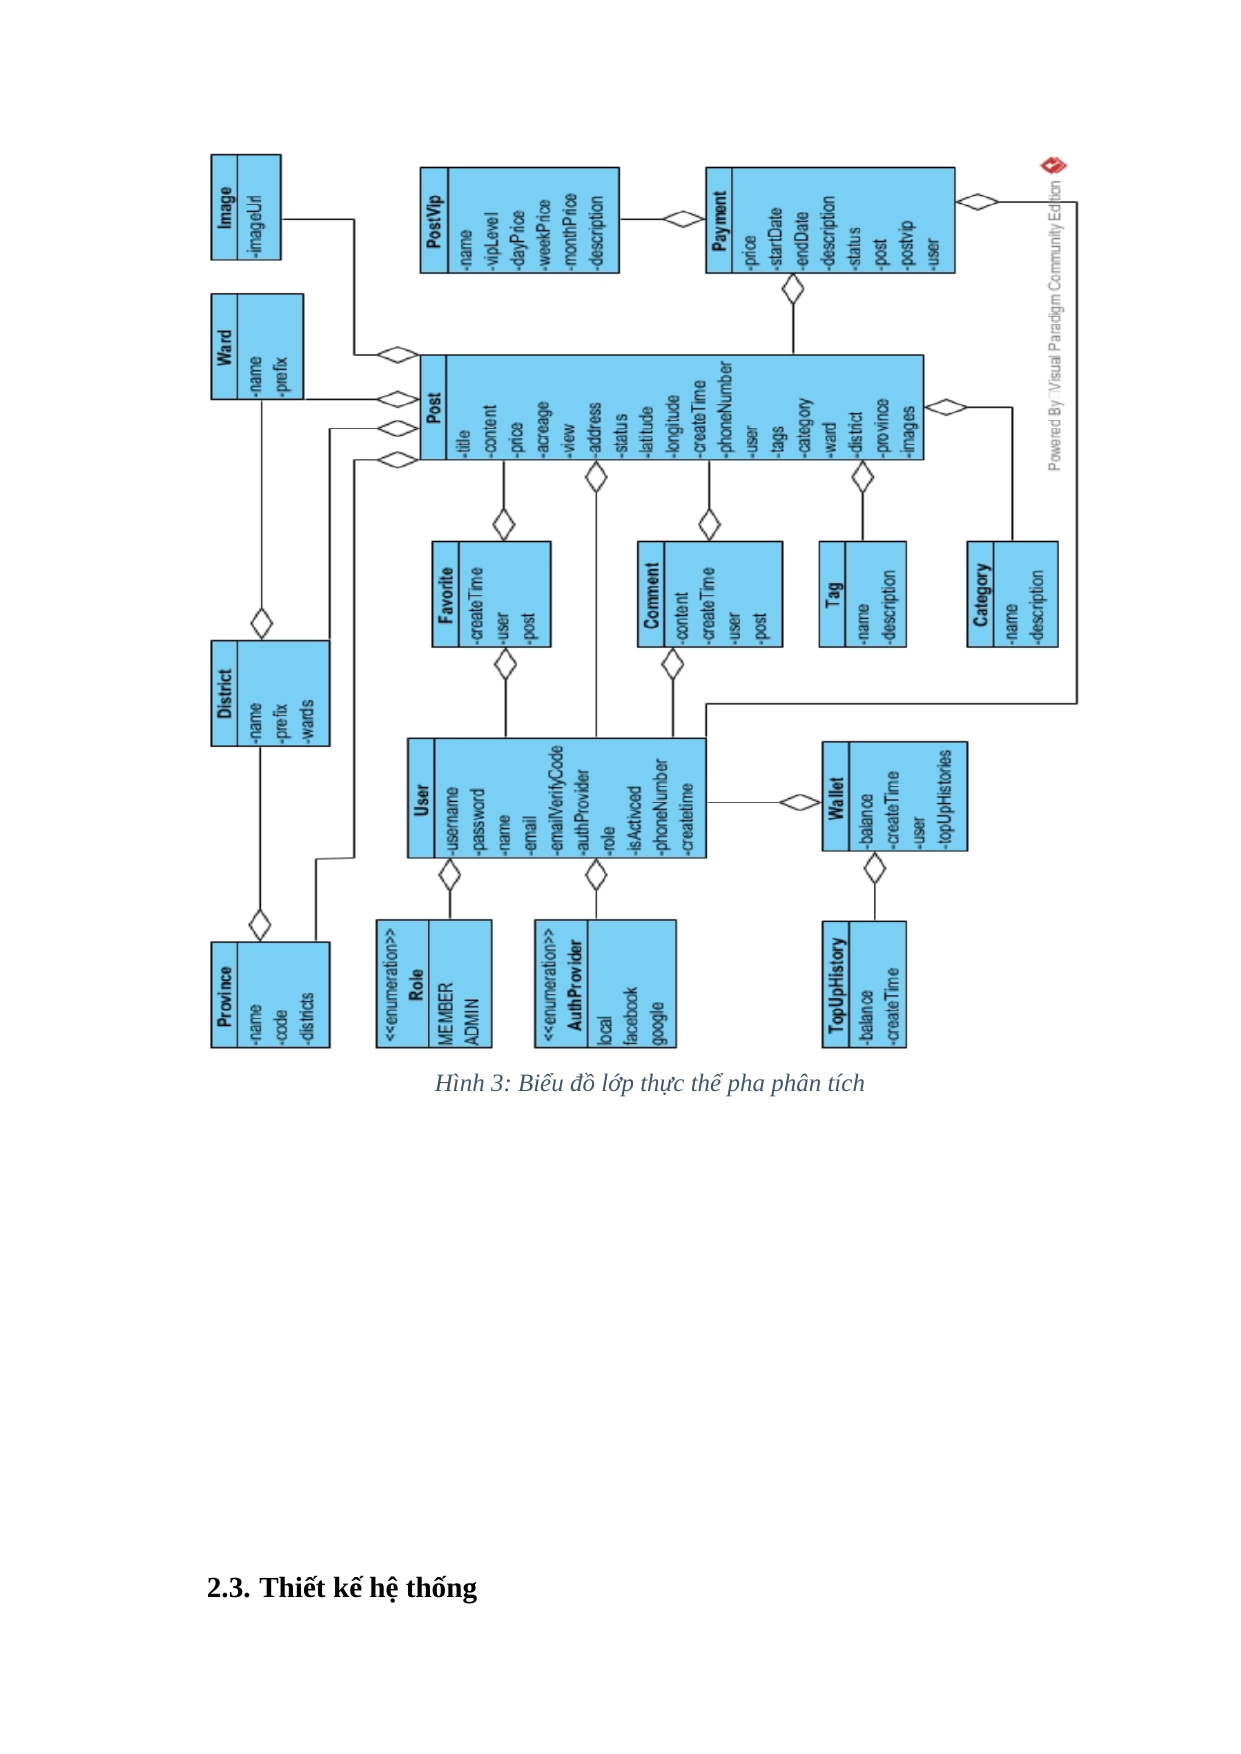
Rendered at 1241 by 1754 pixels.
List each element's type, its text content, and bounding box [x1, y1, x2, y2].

list Thiết kế hệ thống [207, 1570, 1093, 1603]
picture [207, 150, 1082, 1050]
text Hình 3: Biểu đồ lớp thực thể pha phân tích [207, 1068, 1093, 1097]
